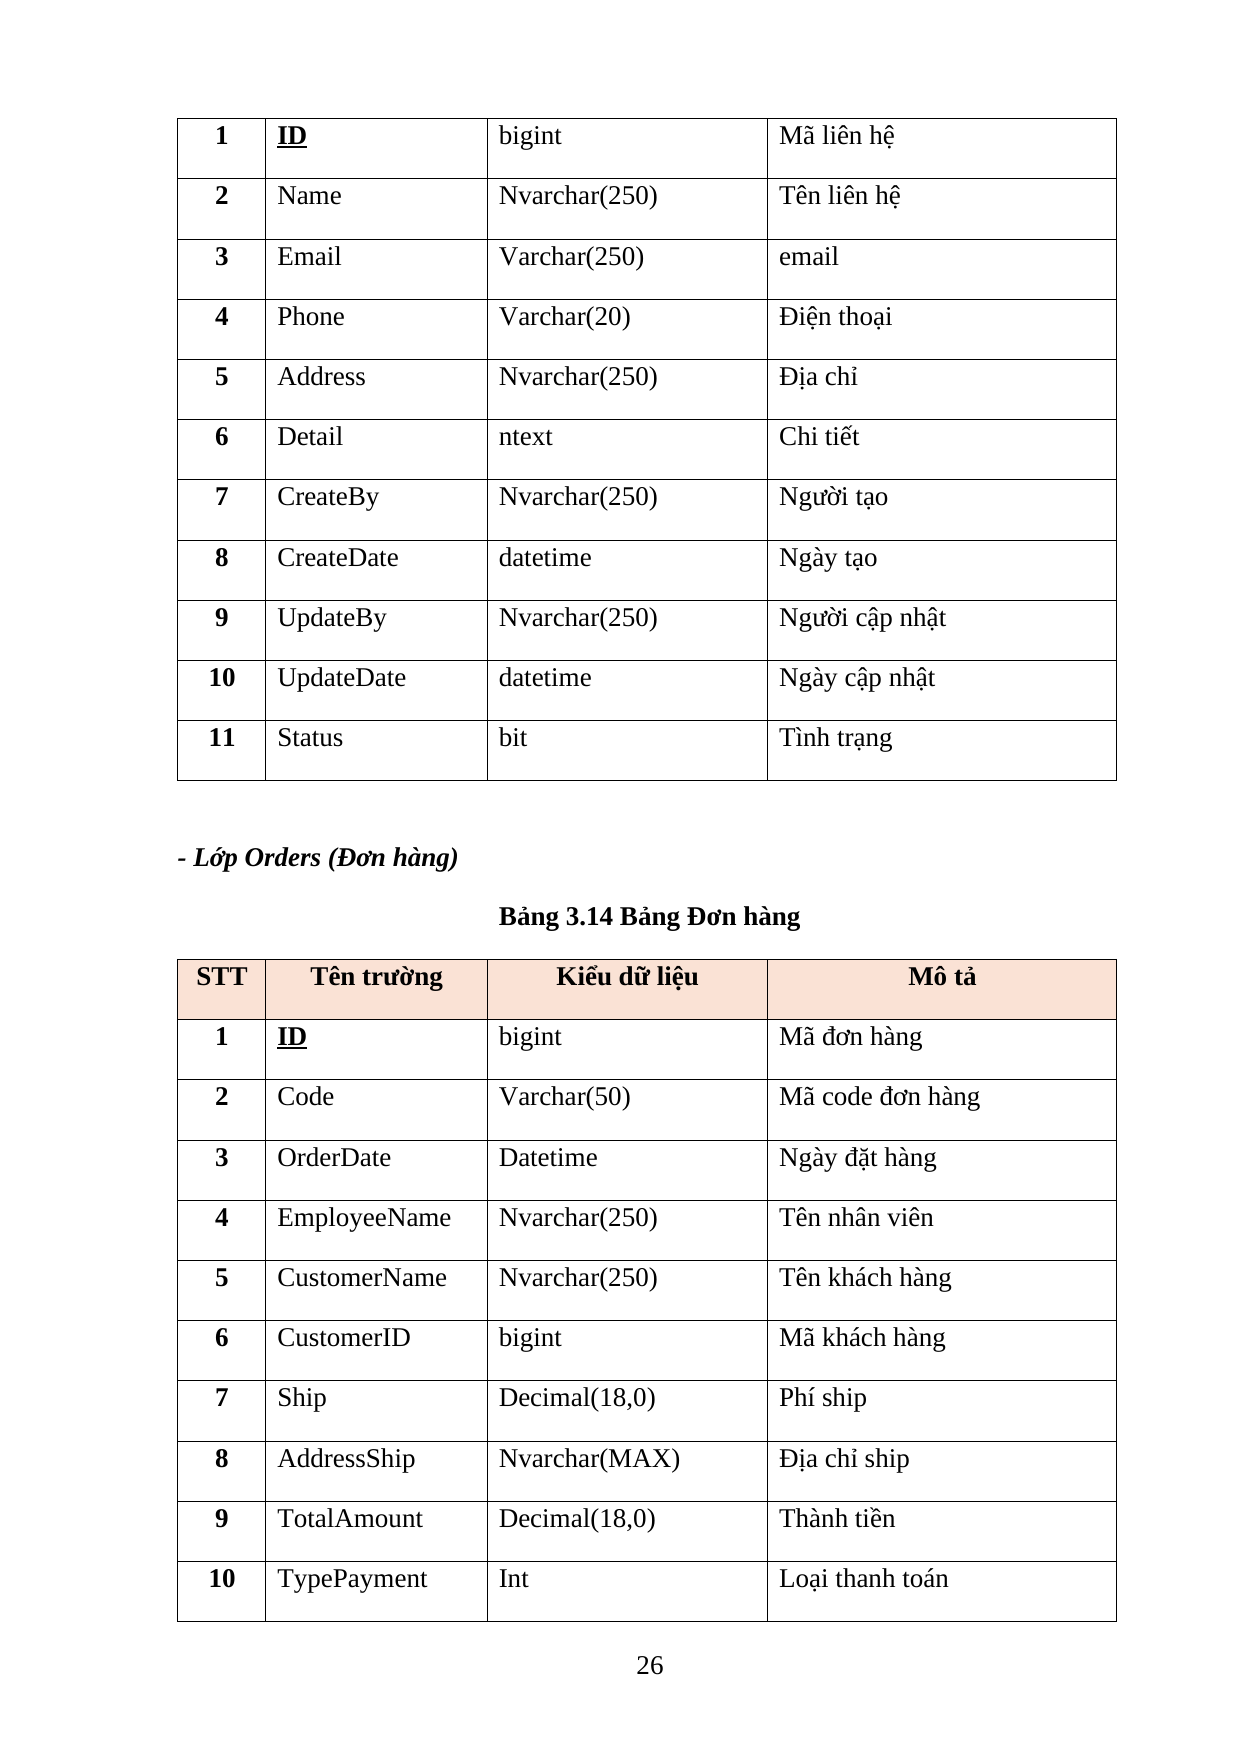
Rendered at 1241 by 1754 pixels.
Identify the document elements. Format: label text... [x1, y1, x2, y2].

table_cell Phí ship [768, 1381, 1116, 1441]
table_cell UpdateDate [266, 661, 487, 720]
table_cell 10 [178, 1562, 265, 1621]
table_cell 9 [178, 1502, 265, 1561]
table_cell Người cập nhật [768, 601, 1116, 660]
table_cell 9 [178, 601, 265, 660]
table_cell 4 [178, 1201, 265, 1260]
table_cell 6 [178, 420, 265, 479]
table_cell 1 [178, 1020, 265, 1079]
table_cell datetime [488, 661, 767, 720]
table_cell Mã đơn hàng [768, 1020, 1116, 1079]
table_cell Decimal(18,0) [488, 1502, 767, 1561]
table_cell datetime [488, 541, 767, 600]
table_cell Int [488, 1562, 767, 1621]
table_cell Mã liên hệ [768, 119, 1116, 178]
table_cell Code [266, 1080, 487, 1139]
table_cell Loại thanh toán [768, 1562, 1116, 1621]
table_cell CustomerName [266, 1261, 487, 1320]
text - Lớp Orders (Đơn hàng) [177, 841, 1122, 872]
table_cell 8 [178, 541, 265, 600]
table_cell Nvarchar(250) [488, 360, 767, 419]
table_cell Nvarchar(250) [488, 1261, 767, 1320]
table_cell TypePayment [266, 1562, 487, 1621]
table_cell ID [266, 119, 487, 178]
table_cell OrderDate [266, 1141, 487, 1200]
table_cell ntext [488, 420, 767, 479]
table_cell 7 [178, 480, 265, 539]
table_cell Ngày cập nhật [768, 661, 1116, 720]
table_cell 5 [178, 1261, 265, 1320]
table_cell Nvarchar(250) [488, 179, 767, 238]
table_cell bigint [488, 119, 767, 178]
table_cell 6 [178, 1321, 265, 1380]
table_cell Ngày tạo [768, 541, 1116, 600]
table_cell Name [266, 179, 487, 238]
table_cell Nvarchar(MAX) [488, 1442, 767, 1501]
table_cell Address [266, 360, 487, 419]
table_cell 11 [178, 721, 265, 780]
table_cell bigint [488, 1321, 767, 1380]
table_cell Varchar(250) [488, 240, 767, 299]
table_cell Email [266, 240, 487, 299]
table_cell Nvarchar(250) [488, 1201, 767, 1260]
table_cell Varchar(20) [488, 300, 767, 359]
table_cell 2 [178, 1080, 265, 1139]
text Bảng 3.14 Bảng Đơn hàng [177, 900, 1122, 931]
table_cell 8 [178, 1442, 265, 1501]
table_cell Nvarchar(250) [488, 480, 767, 539]
table_cell 5 [178, 360, 265, 419]
table_cell Mã khách hàng [768, 1321, 1116, 1380]
table_cell TotalAmount [266, 1502, 487, 1561]
table_header STT [178, 960, 265, 1019]
table_cell 2 [178, 179, 265, 238]
table_cell 10 [178, 661, 265, 720]
table_cell Người tạo [768, 480, 1116, 539]
table_cell Phone [266, 300, 487, 359]
table_cell Ship [266, 1381, 487, 1441]
table_cell Status [266, 721, 487, 780]
table_cell 7 [178, 1381, 265, 1441]
table_cell Tên nhân viên [768, 1201, 1116, 1260]
table_cell Tên liên hệ [768, 179, 1116, 238]
table_cell 1 [178, 119, 265, 178]
table_cell Chi tiết [768, 420, 1116, 479]
table_cell Tên khách hàng [768, 1261, 1116, 1320]
table_cell bit [488, 721, 767, 780]
table_cell CreateBy [266, 480, 487, 539]
table_cell Địa chỉ [768, 360, 1116, 419]
table_cell Mã code đơn hàng [768, 1080, 1116, 1139]
table_cell Tình trạng [768, 721, 1116, 780]
table_cell CreateDate [266, 541, 487, 600]
table_cell 3 [178, 1141, 265, 1200]
table_cell Decimal(18,0) [488, 1381, 767, 1441]
table_cell AddressShip [266, 1442, 487, 1501]
table_cell CustomerID [266, 1321, 487, 1380]
table_cell Địa chỉ ship [768, 1442, 1116, 1501]
table_cell ID [266, 1020, 487, 1079]
table_cell Ngày đặt hàng [768, 1141, 1116, 1200]
table_header Mô tả [768, 960, 1116, 1019]
table_cell 3 [178, 240, 265, 299]
table_cell Varchar(50) [488, 1080, 767, 1139]
table_cell Thành tiền [768, 1502, 1116, 1561]
table_cell bigint [488, 1020, 767, 1079]
table_cell Datetime [488, 1141, 767, 1200]
table_cell Detail [266, 420, 487, 479]
table_cell 4 [178, 300, 265, 359]
table_header Kiểu dữ liệu [488, 960, 767, 1019]
table_header Tên trường [266, 960, 487, 1019]
table_cell email [768, 240, 1116, 299]
table_cell Nvarchar(250) [488, 601, 767, 660]
table_cell Điện thoại [768, 300, 1116, 359]
table_cell UpdateBy [266, 601, 487, 660]
table_cell EmployeeName [266, 1201, 487, 1260]
